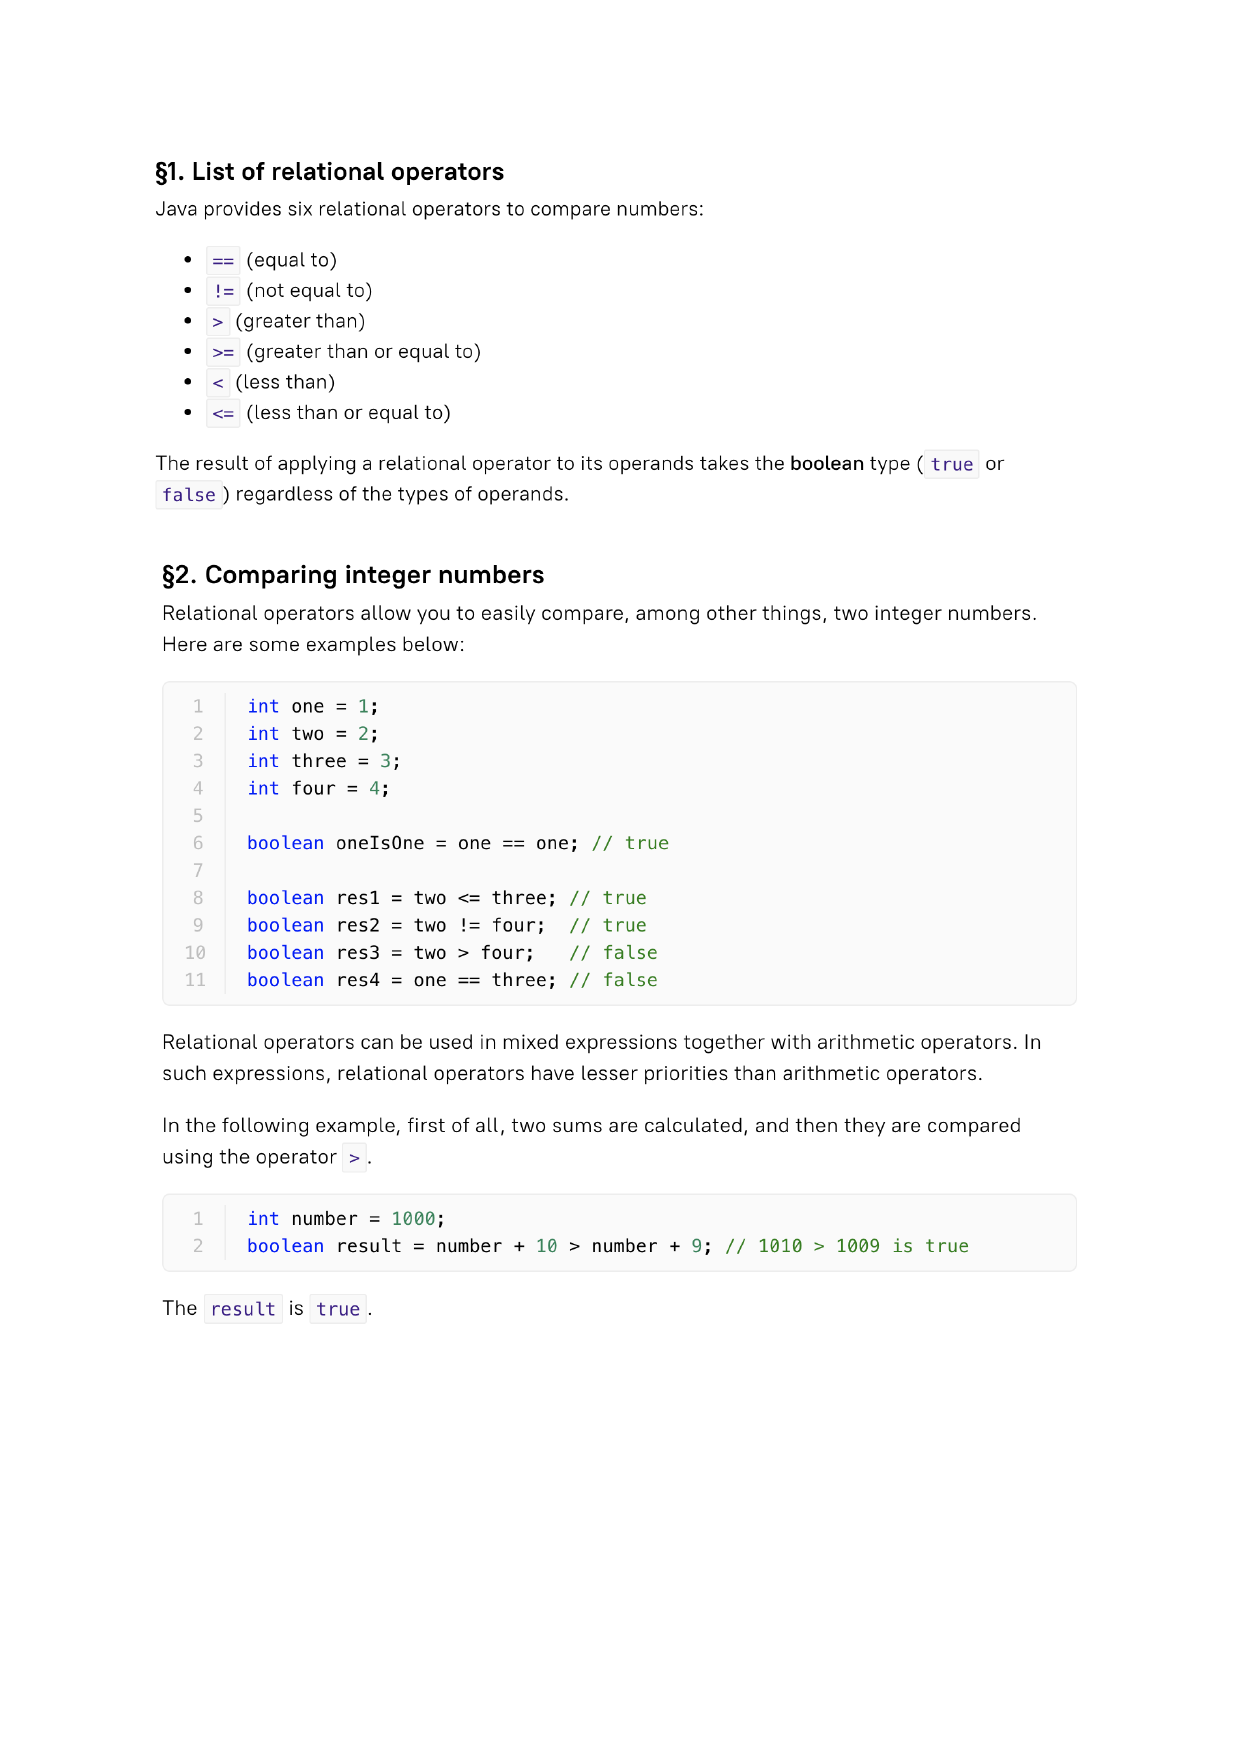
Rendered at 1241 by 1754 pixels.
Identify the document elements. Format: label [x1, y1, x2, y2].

picture [150, 553, 1091, 1334]
picture [150, 150, 1091, 523]
